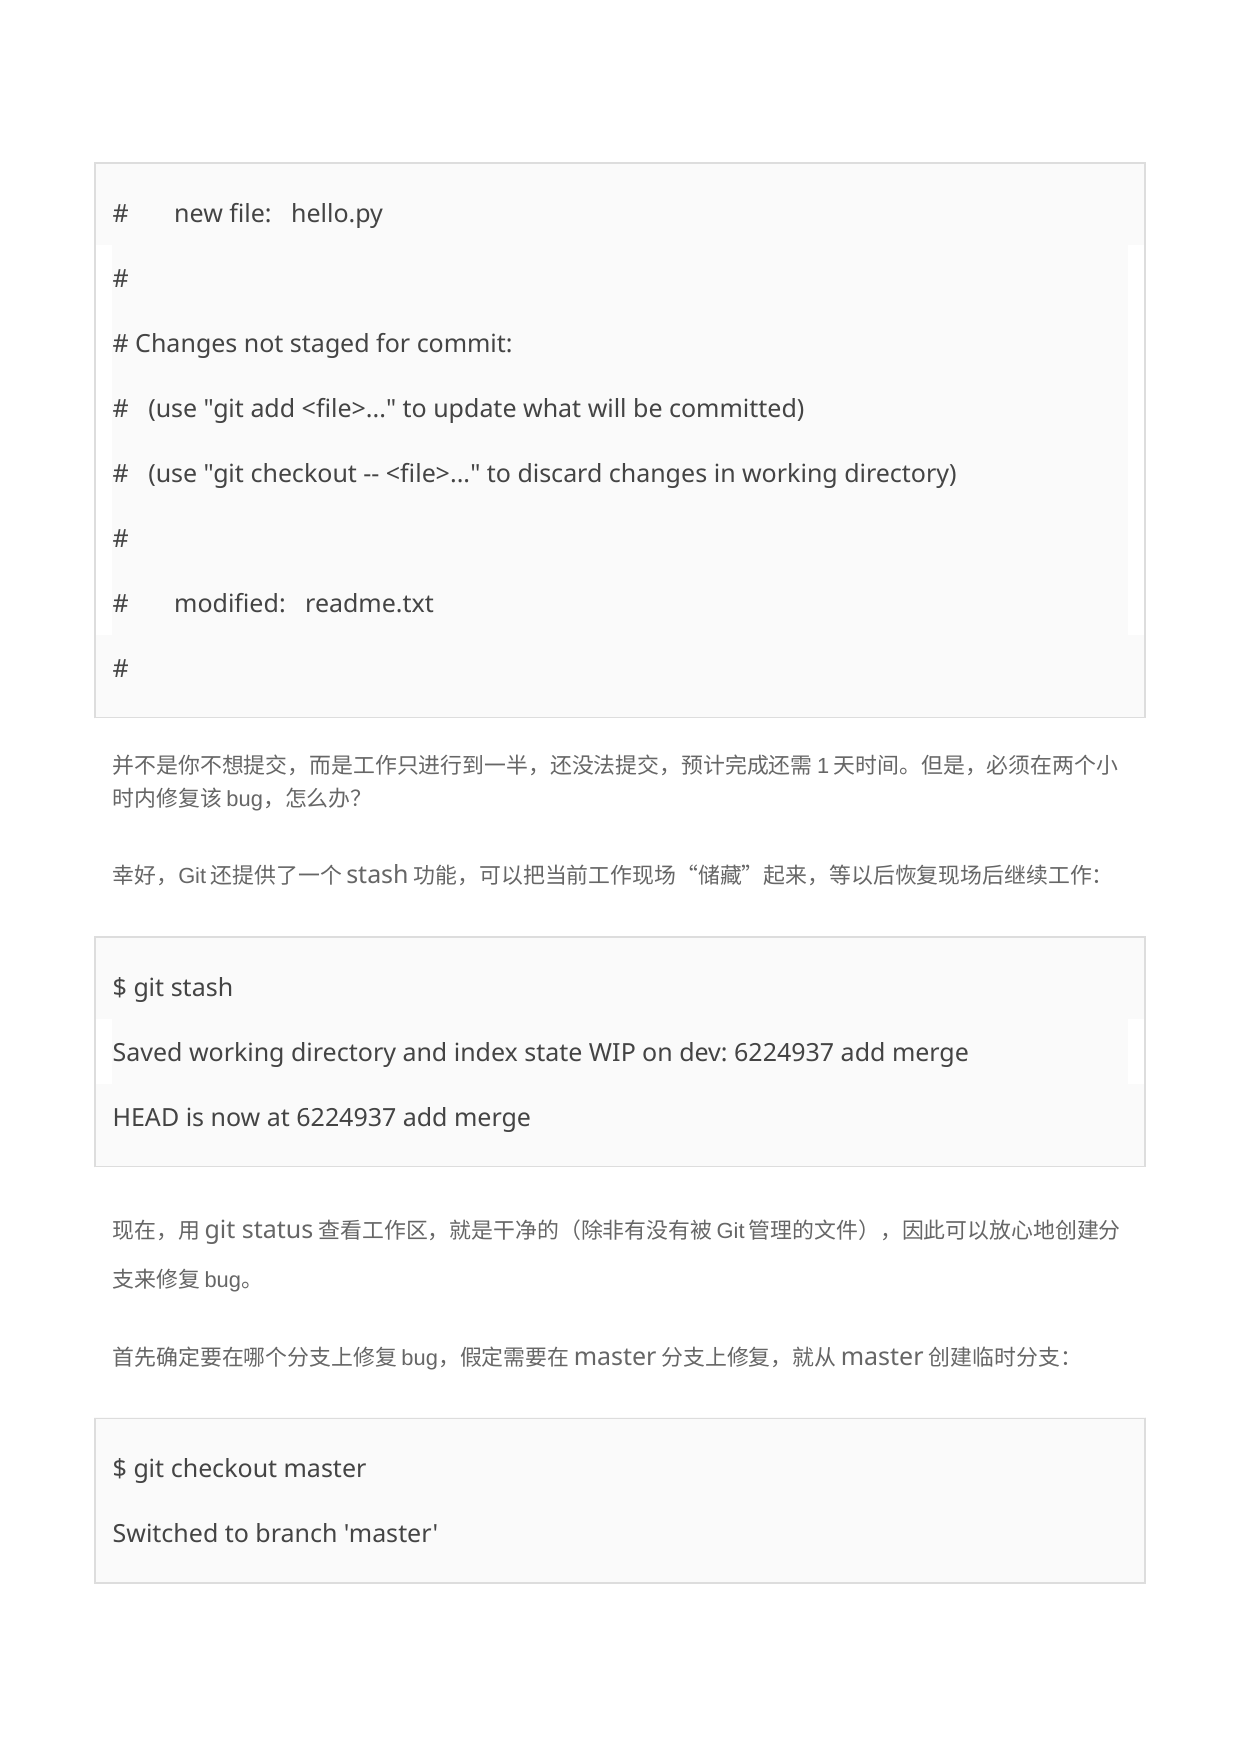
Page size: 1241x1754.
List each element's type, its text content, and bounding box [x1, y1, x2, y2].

text $ git stash [96, 938, 1144, 1019]
text # new file: hello.py [96, 164, 1144, 245]
text Switched to branch 'master' [96, 1482, 1144, 1582]
text # Changes not staged for commit: [112, 310, 1128, 375]
text 首先确定要在哪个分支上修复bug，假定需要在master分支上修复，就从master创建临时分支： [112, 1323, 1128, 1388]
text # (use "git checkout -- <file>..." to discard changes in working directory) [112, 440, 1128, 505]
text # [112, 505, 1128, 570]
text $ git checkout master [96, 1419, 1144, 1482]
text # modified: readme.txt [112, 570, 1128, 617]
text 幸好，Git还提供了一个stash功能，可以把当前工作现场“储藏”起来，等以后恢复现场后继续工作： [112, 842, 1128, 907]
text HEAD is now at 6224937 add merge [96, 1066, 1144, 1166]
text # (use "git add <file>..." to update what will be committed) [112, 375, 1128, 440]
text Saved working directory and index state WIP on dev: 6224937 add merge [112, 1019, 1128, 1066]
text 现在，用git status查看工作区，就是干净的（除非有没有被Git管理的文件），因此可以放心地创建分支来修复bug。 [112, 1197, 1128, 1294]
text # [96, 617, 1144, 717]
text # [112, 245, 1128, 310]
text 并不是你不想提交，而是工作只进行到一半，还没法提交，预计完成还需1天时间。但是，必须在两个小时内修复该bug，怎么办？ [112, 748, 1128, 813]
